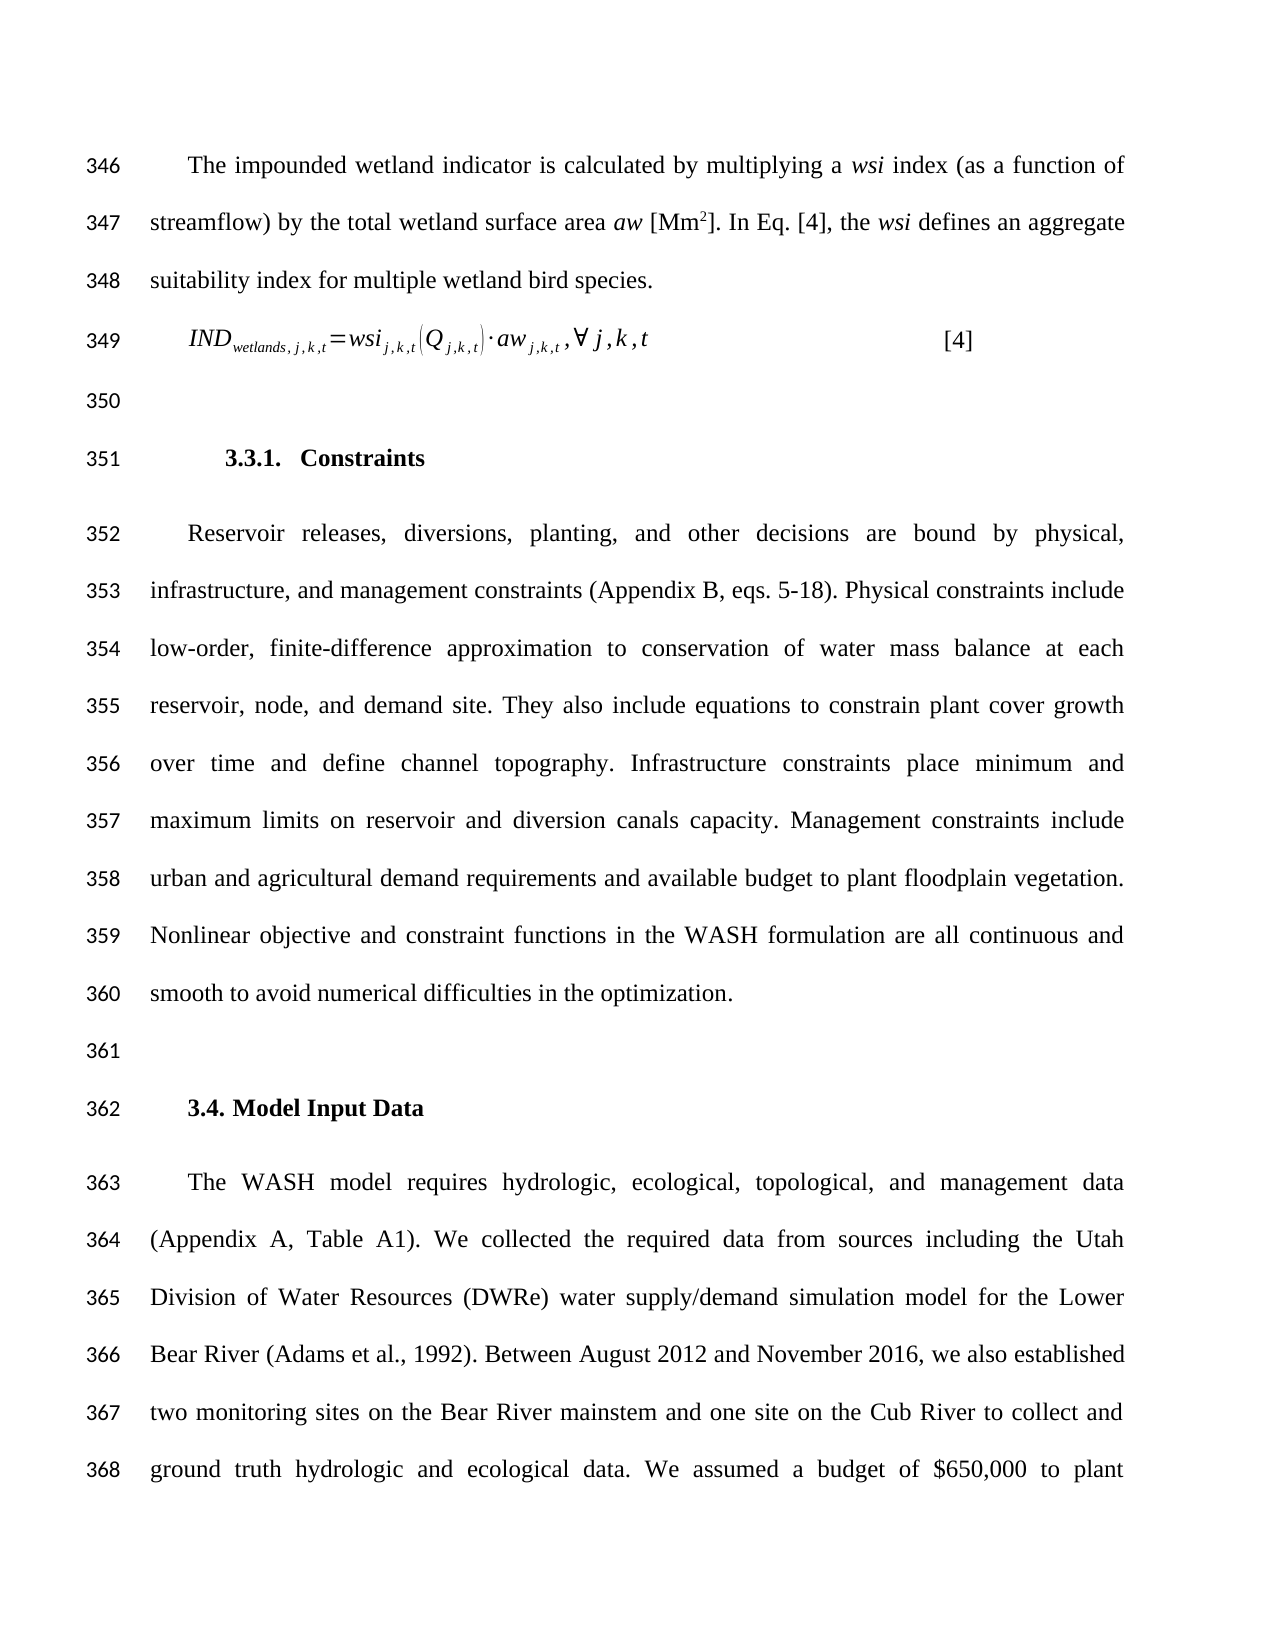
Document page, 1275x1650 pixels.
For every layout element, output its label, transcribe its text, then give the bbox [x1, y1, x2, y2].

text The impounded wetland indicator is calculated by multiplying a wsi index (as a function of streamflow) by the total wetland surface area aw [Mm2]. In Eq. [4], the wsi defines an aggregate suitability index for multiple wetland bird species. [150, 150, 1125, 294]
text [150, 1167, 1125, 1483]
list Constraints [225, 443, 1125, 472]
list Model Input Data [187, 1093, 1125, 1121]
list [4] [187, 322, 1125, 357]
text Reservoir releases, diversions, planting, and other decisions are bound by physical, infrastructure, and management constraints (Appendix B, eqs. 5-18). Physical constraints include low-order, finite-difference approximation to conservation of water mass balance at each reservoir, node, and demand site. They also include equations to constrain plant cover growth over time and define channel topography. Infrastructure constraints place minimum and maximum limits on reservoir and diversion canals capacity. Management constraints include urban and agricultural demand requirements and available budget to plant floodplain vegetation. Nonlinear objective and constraint functions in the WASH formulation are all continuous and smooth to avoid numerical difficulties in the optimization. [150, 518, 1125, 1006]
